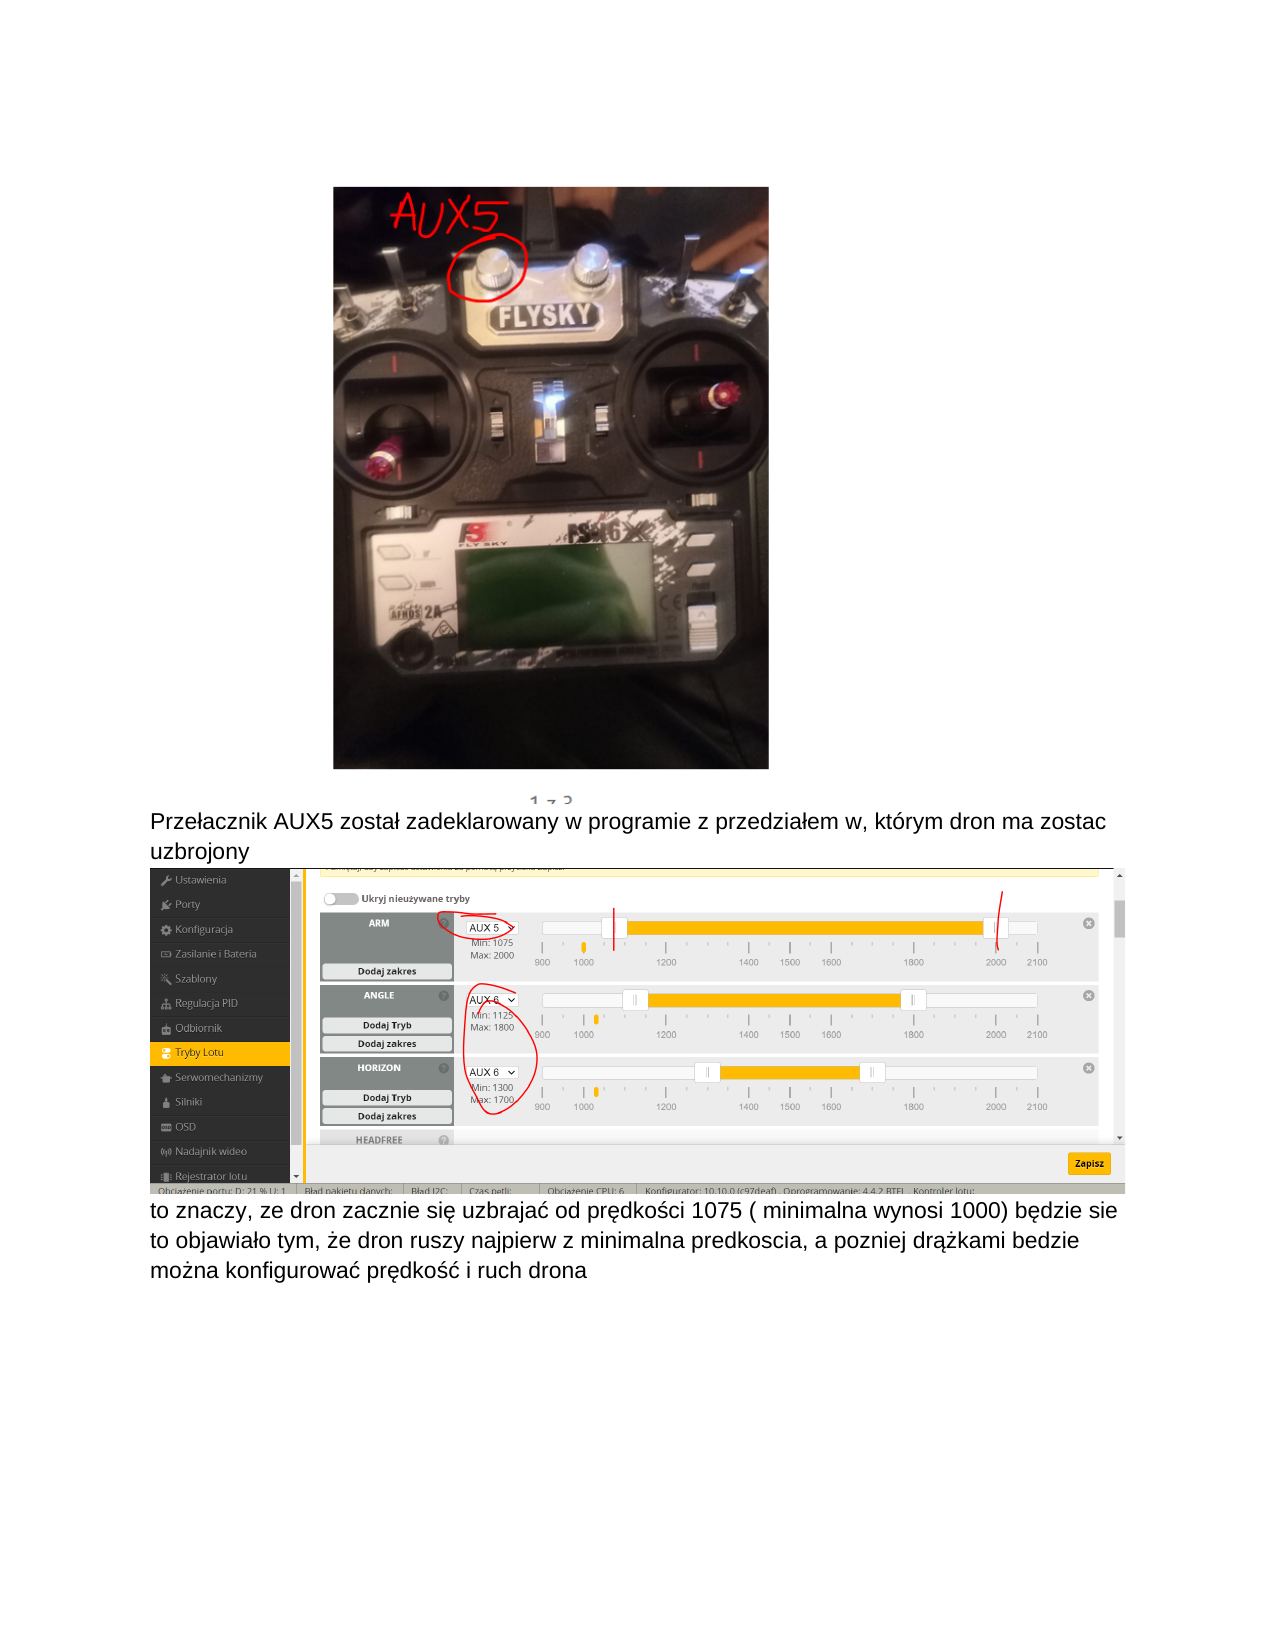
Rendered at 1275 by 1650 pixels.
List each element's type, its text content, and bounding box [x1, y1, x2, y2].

text Przełacznik AUX5 został zadeklarowany w programie z przedziałem w, którym dron ma zostac uzbrojony [150, 808, 1125, 864]
picture [150, 868, 1125, 1194]
text to znaczy, ze dron zacznie się uzbrajać od prędkości 1075 ( minimalna wynosi 1000) będzie sie to objawiało tym, że dron ruszy najpierw z minimalna predkoscia, a pozniej drążkami bedzie można konfigurować prędkość i ruch drona [150, 1197, 1125, 1284]
picture [225, 150, 872, 804]
